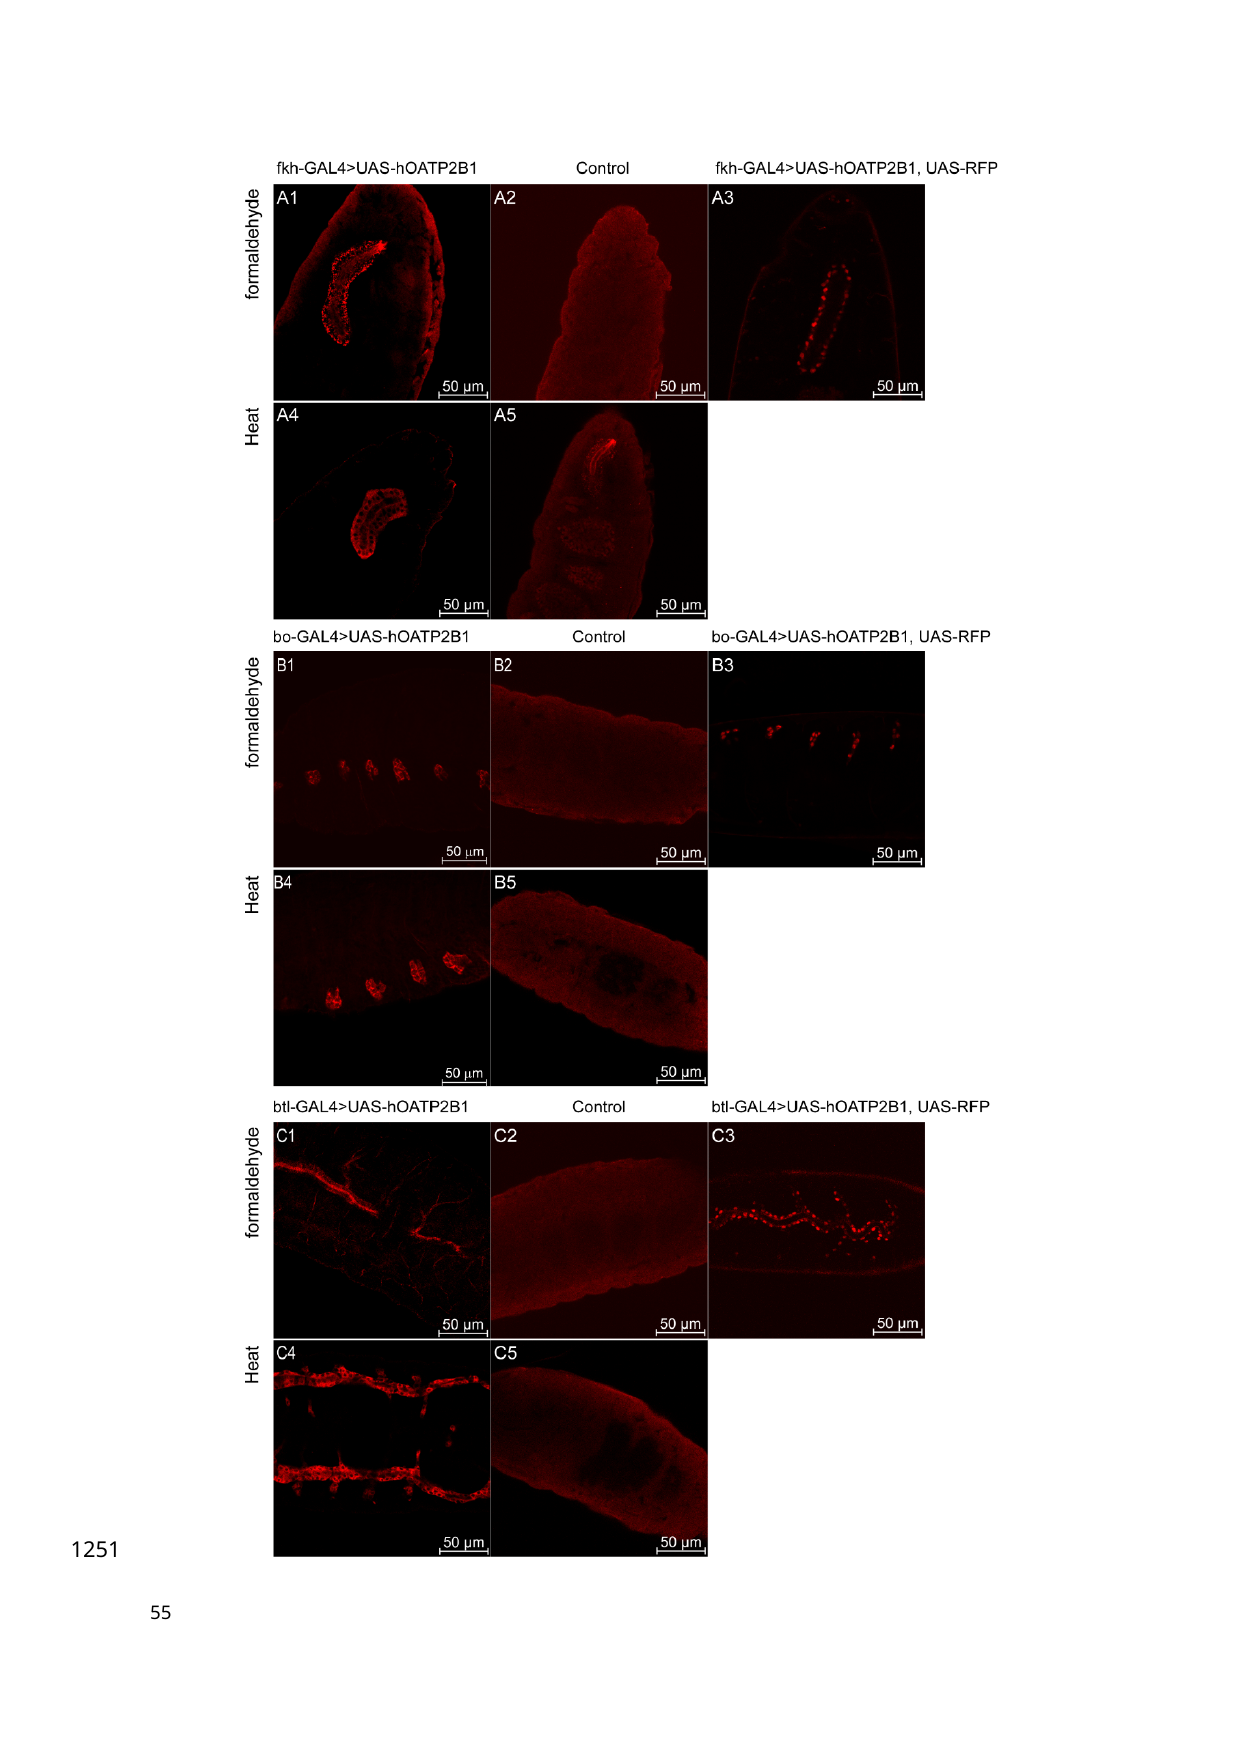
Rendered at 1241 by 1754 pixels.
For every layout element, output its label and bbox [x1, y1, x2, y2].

picture [242, 159, 998, 1557]
